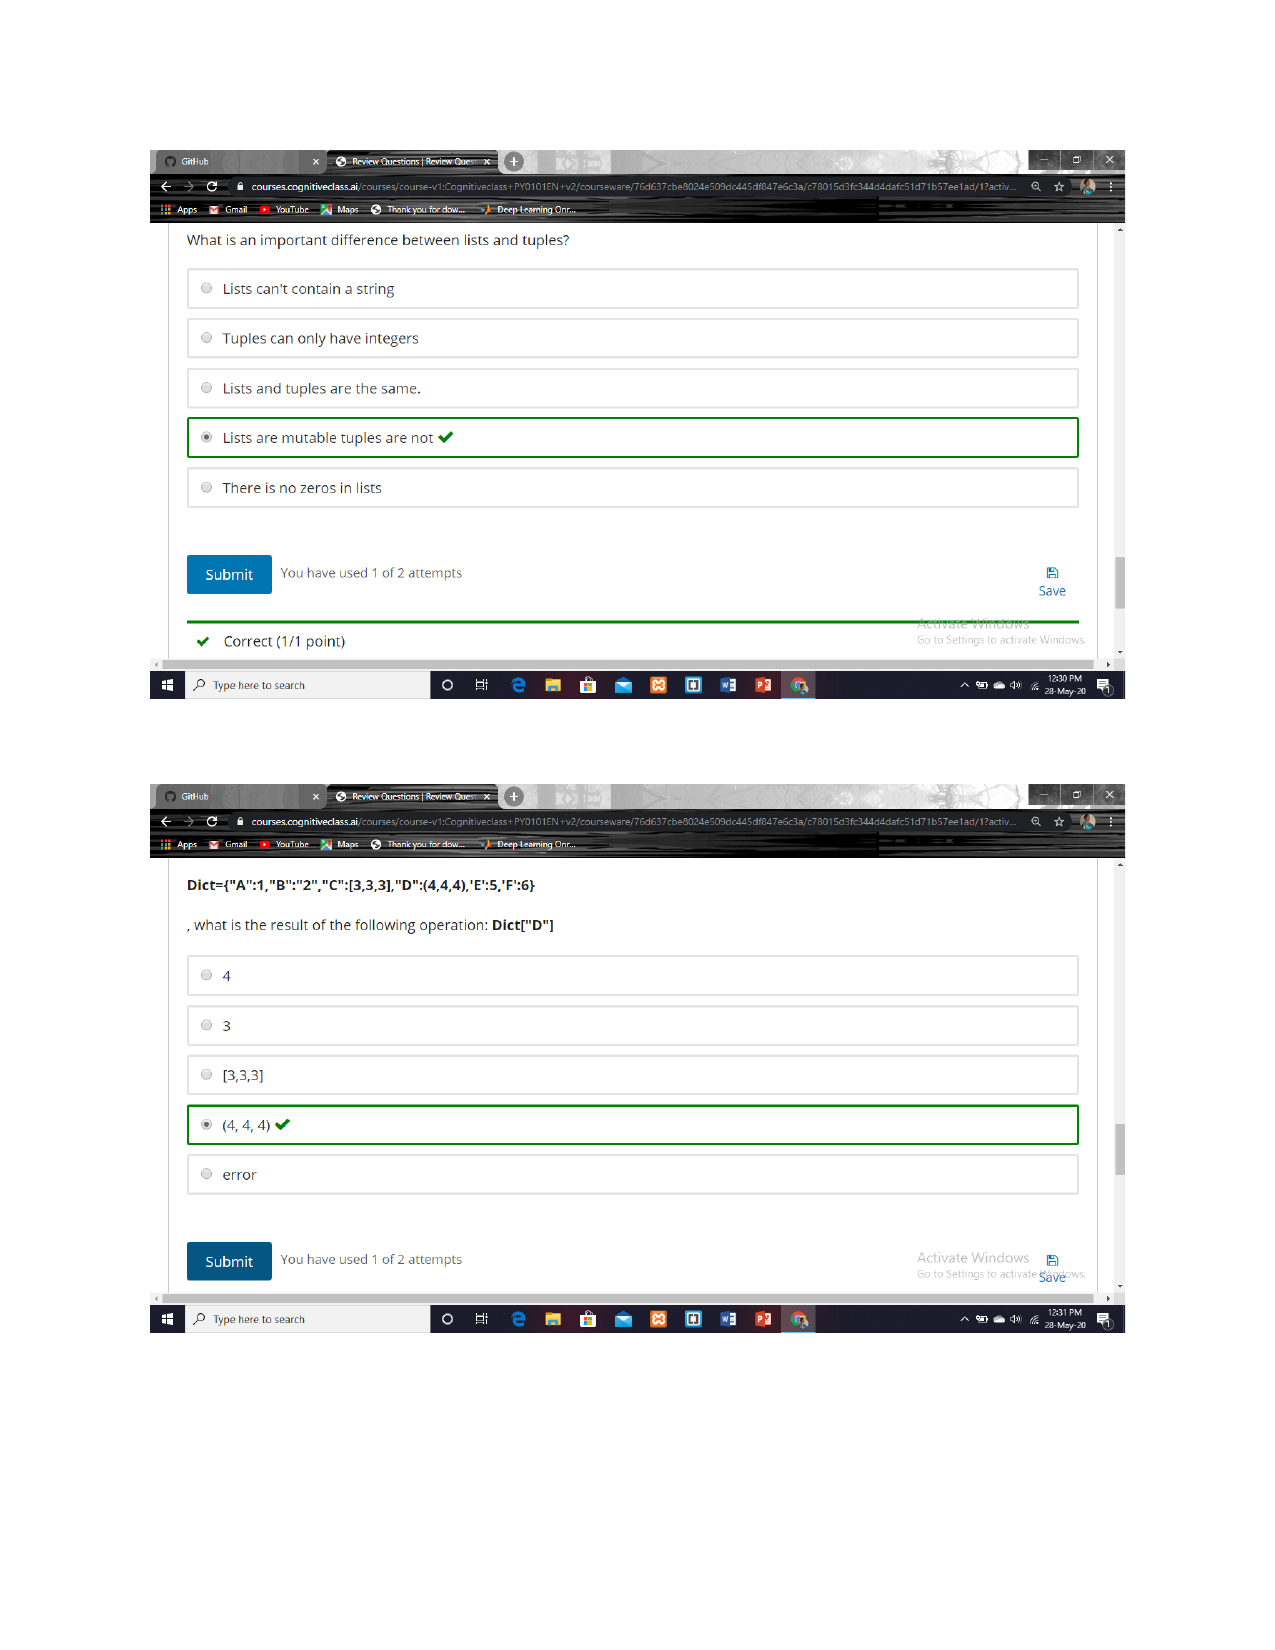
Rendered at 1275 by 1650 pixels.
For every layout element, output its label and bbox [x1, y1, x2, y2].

picture [150, 150, 1125, 699]
picture [150, 784, 1125, 1333]
